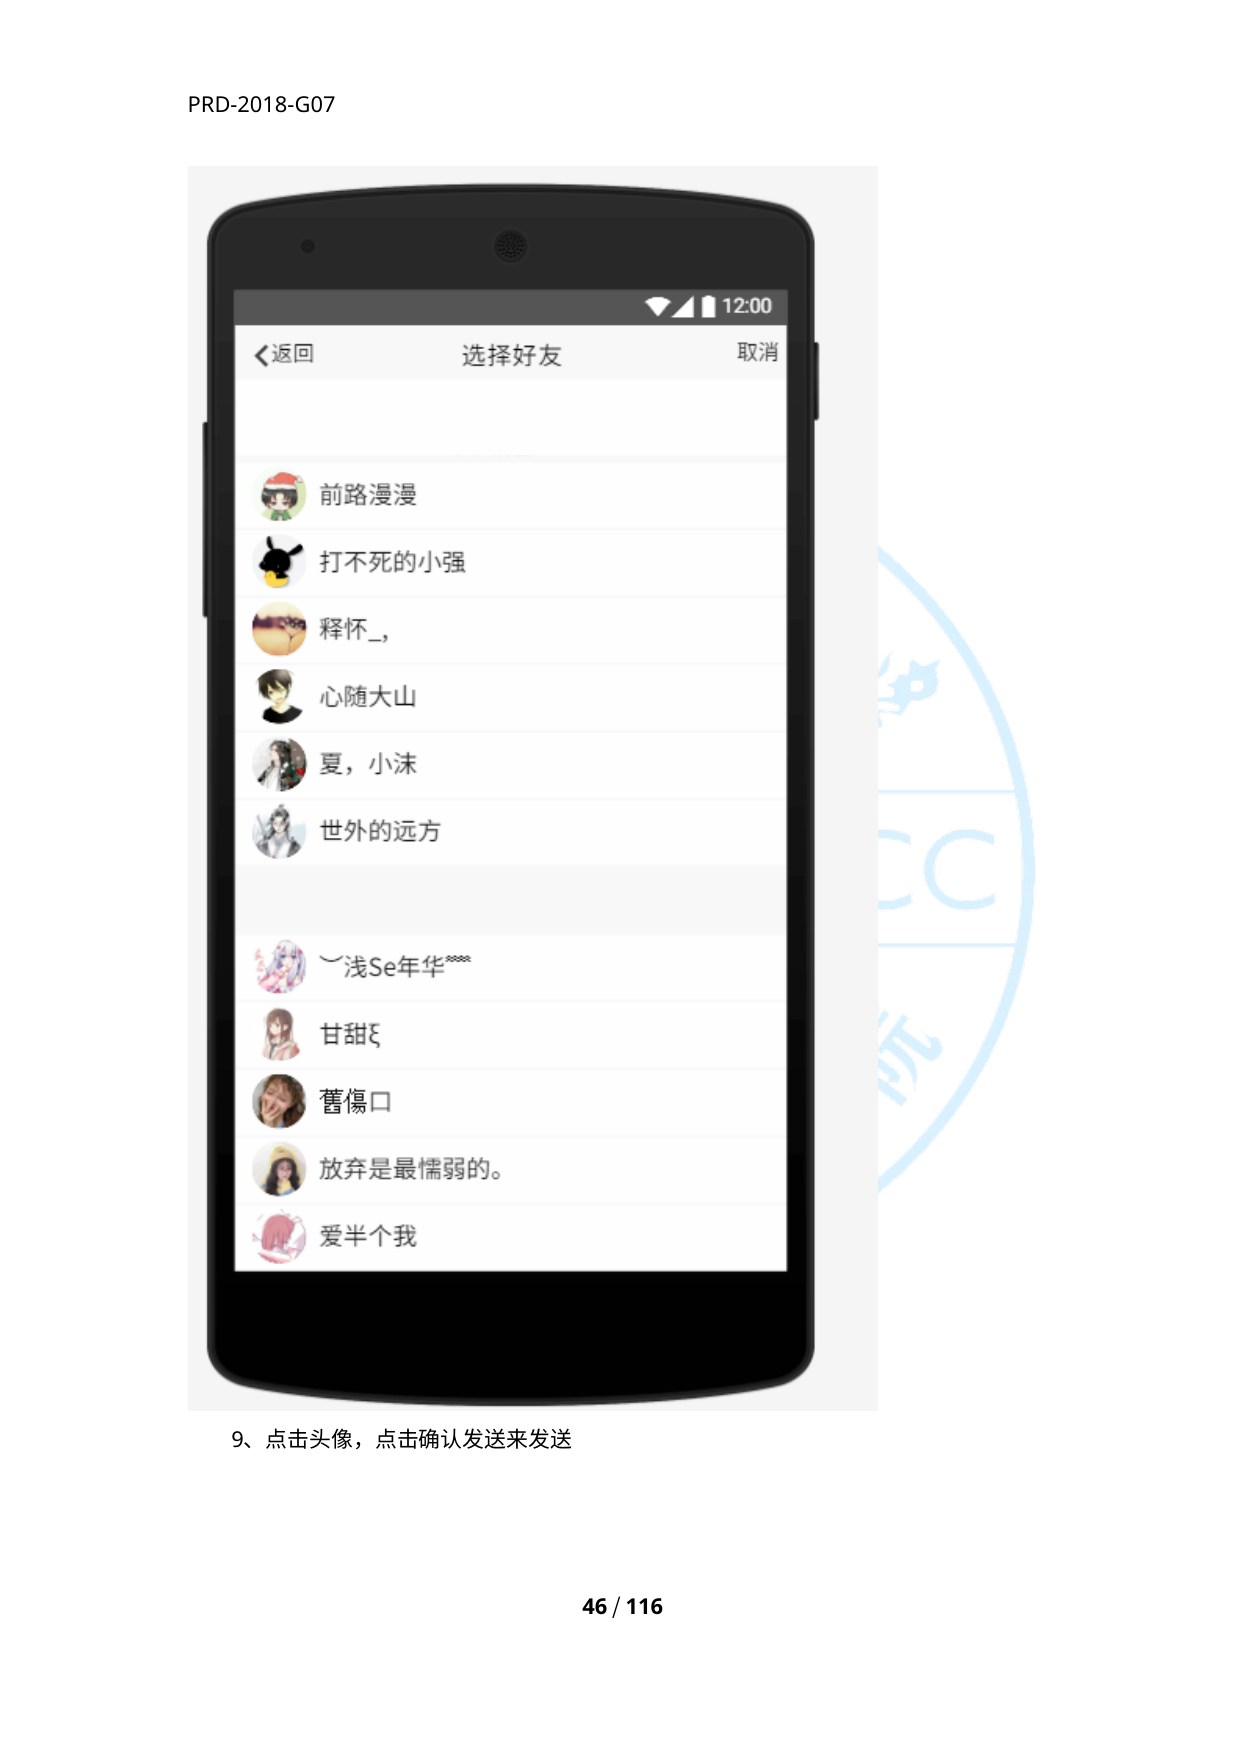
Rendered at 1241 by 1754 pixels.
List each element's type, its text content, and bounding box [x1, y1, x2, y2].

list 点击头像，点击确认发送来发送 [187, 1422, 1053, 1454]
picture [187, 166, 879, 1411]
